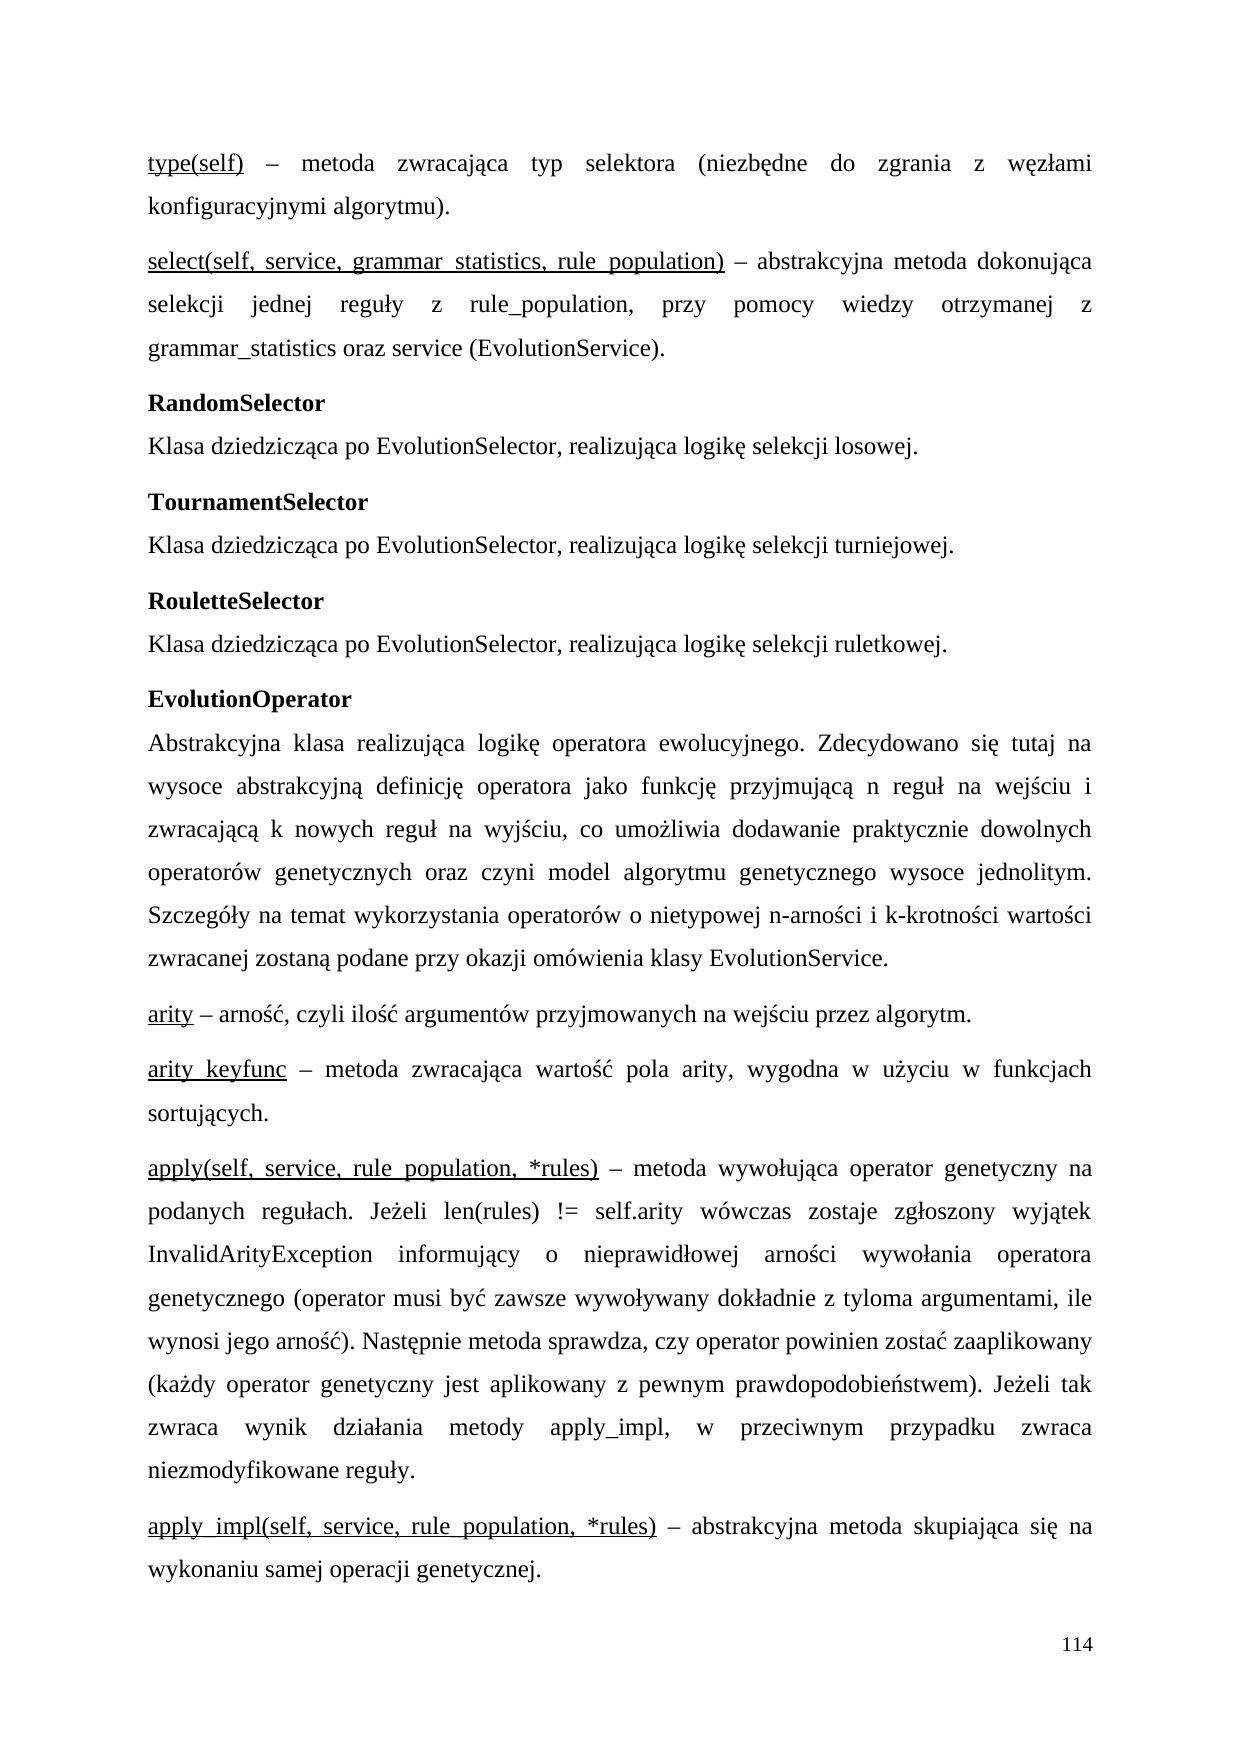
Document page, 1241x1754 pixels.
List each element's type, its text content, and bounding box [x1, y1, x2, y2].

text select(self, service, grammar_statistics, rule_population) – abstrakcyjna metoda dokonująca selekcji jednej reguły z rule_population, przy pomocy wiedzy otrzymanej z grammar_statistics oraz service (EvolutionService). [148, 246, 1093, 361]
text EvolutionOperator [148, 684, 1093, 713]
text RouletteSelector [148, 586, 1093, 614]
text TournamentSelector [148, 487, 1093, 516]
text RandomSelector [148, 388, 1093, 417]
text arity – arność, czyli ilość argumentów przyjmowanych na wejściu przez algorytm. [148, 999, 1093, 1028]
text apply_impl(self, service, rule_population, *rules) – abstrakcyjna metoda skupiająca się na wykonaniu samej operacji genetycznej. [148, 1511, 1093, 1583]
text type(self) – metoda zwracająca typ selektora (niezbędne do zgrania z węzłami konfiguracyjnymi algorytmu). [148, 148, 1093, 219]
text apply(self, service, rule_population, *rules) – metoda wywołująca operator genetyczny na podanych regułach. Jeżeli len(rules) != self.arity wówczas zostaje zgłoszony wyjątek InvalidArityException informujący o nieprawidłowej arności wywołania operatora genetycznego (operator musi być zawsze wywoływany dokładnie z tyloma argumentami, ile wynosi jego arność). Następnie metoda sprawdza, czy operator powinien zostać zaaplikowany (każdy operator genetyczny jest aplikowany z pewnym prawdopodobieństwem). Jeżeli tak zwraca wynik działania metody apply_impl, w przeciwnym przypadku zwraca niezmodyfikowane reguły. [148, 1153, 1093, 1484]
text Klasa dziedzicząca po EvolutionSelector, realizująca logikę selekcji ruletkowej. [148, 629, 1093, 658]
text Abstrakcyjna klasa realizująca logikę operatora ewolucyjnego. Zdecydowano się tutaj na wysoce abstrakcyjną definicję operatora jako funkcję przyjmującą n reguł na wejściu i zwracającą k nowych reguł na wyjściu, co umożliwia dodawanie praktycznie dowolnych operatorów genetycznych oraz czyni model algorytmu genetycznego wysoce jednolitym. Szczegóły na temat wykorzystania operatorów o nietypowej n-arności i k-krotności wartości zwracanej zostaną podane przy okazji omówienia klasy EvolutionService. [148, 728, 1093, 972]
text Klasa dziedzicząca po EvolutionSelector, realizująca logikę selekcji losowej. [148, 431, 1093, 460]
text Klasa dziedzicząca po EvolutionSelector, realizująca logikę selekcji turniejowej. [148, 530, 1093, 559]
text arity_keyfunc – metoda zwracająca wartość pola arity, wygodna w użyciu w funkcjach sortujących. [148, 1054, 1093, 1126]
